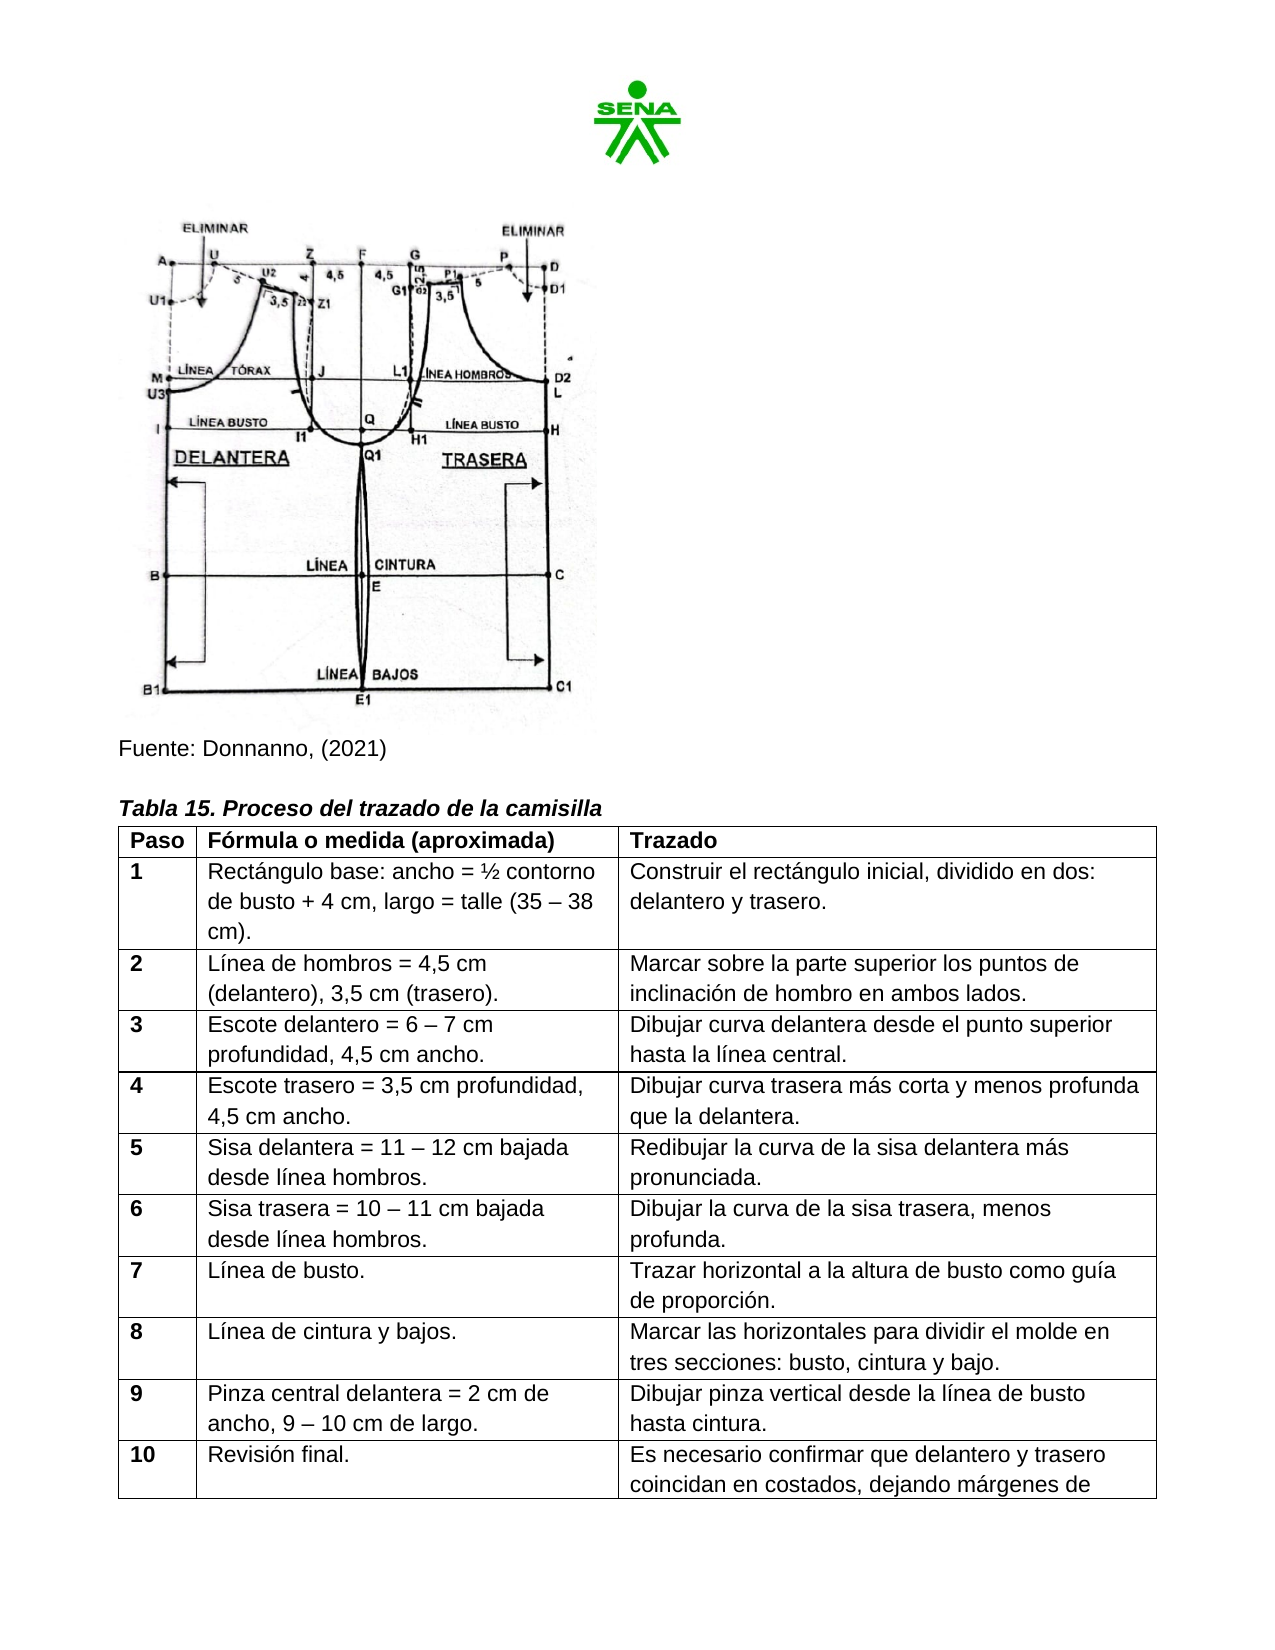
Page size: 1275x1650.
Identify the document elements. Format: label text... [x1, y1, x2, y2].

table_cell Revisión final. [197, 1441, 618, 1498]
table_cell Rectángulo base: ancho = ½ contorno de busto + 4 cm, largo = talle (35 – 38 cm). [197, 858, 618, 948]
table_cell 8 [119, 1318, 196, 1379]
table_cell 1 [119, 858, 196, 948]
table_cell Construir el rectángulo inicial, dividido en dos: delantero y trasero. [619, 858, 1156, 948]
table_header Fórmula o medida (aproximada) [197, 827, 618, 857]
table_cell Dibujar curva trasera más corta y menos profunda que la delantera. [619, 1073, 1156, 1133]
table_cell Línea de hombros = 4,5 cm (delantero), 3,5 cm (trasero). [197, 950, 618, 1010]
text Fuente: Donnanno, (2021) [118, 735, 1157, 761]
table_cell Sisa delantera = 11 – 12 cm bajada desde línea hombros. [197, 1134, 618, 1194]
table_cell 2 [119, 950, 196, 1010]
table_cell 10 [119, 1441, 196, 1498]
table_cell Dibujar curva delantera desde el punto superior hasta la línea central. [619, 1011, 1156, 1071]
table_cell Línea de cintura y bajos. [197, 1318, 618, 1379]
table_cell 9 [119, 1380, 196, 1440]
table_cell Dibujar la curva de la sisa trasera, menos profunda. [619, 1195, 1156, 1256]
table_cell 7 [119, 1257, 196, 1317]
table_cell Escote delantero = 6 – 7 cm profundidad, 4,5 cm ancho. [197, 1011, 618, 1071]
table_cell 6 [119, 1195, 196, 1256]
table_cell Pinza central delantera = 2 cm de ancho, 9 – 10 cm de largo. [197, 1380, 618, 1440]
table_cell Dibujar pinza vertical desde la línea de busto hasta cintura. [619, 1380, 1156, 1440]
table_cell Redibujar la curva de la sisa delantera más pronunciada. [619, 1134, 1156, 1194]
table_cell Marcar sobre la parte superior los puntos de inclinación de hombro en ambos lados. [619, 950, 1156, 1010]
picture [118, 197, 597, 735]
table_cell Es necesario confirmar que delantero y trasero coincidan en costados, dejando márgenes de costura (1 – 1,5 cm). [619, 1441, 1156, 1498]
table_cell 5 [119, 1134, 196, 1194]
text Tabla 15. Proceso del trazado de la camisilla [118, 795, 1157, 822]
table_header Trazado [619, 827, 1156, 857]
picture [588, 75, 687, 172]
table_cell 4 [119, 1073, 196, 1133]
table_cell Escote trasero = 3,5 cm profundidad, 4,5 cm ancho. [197, 1073, 618, 1133]
table_cell Línea de busto. [197, 1257, 618, 1317]
table_cell Trazar horizontal a la altura de busto como guía de proporción. [619, 1257, 1156, 1317]
table_cell Marcar las horizontales para dividir el molde en tres secciones: busto, cintura y bajo. [619, 1318, 1156, 1379]
table_cell Sisa trasera = 10 – 11 cm bajada desde línea hombros. [197, 1195, 618, 1256]
table_header Paso [119, 827, 196, 857]
table_cell 3 [119, 1011, 196, 1071]
